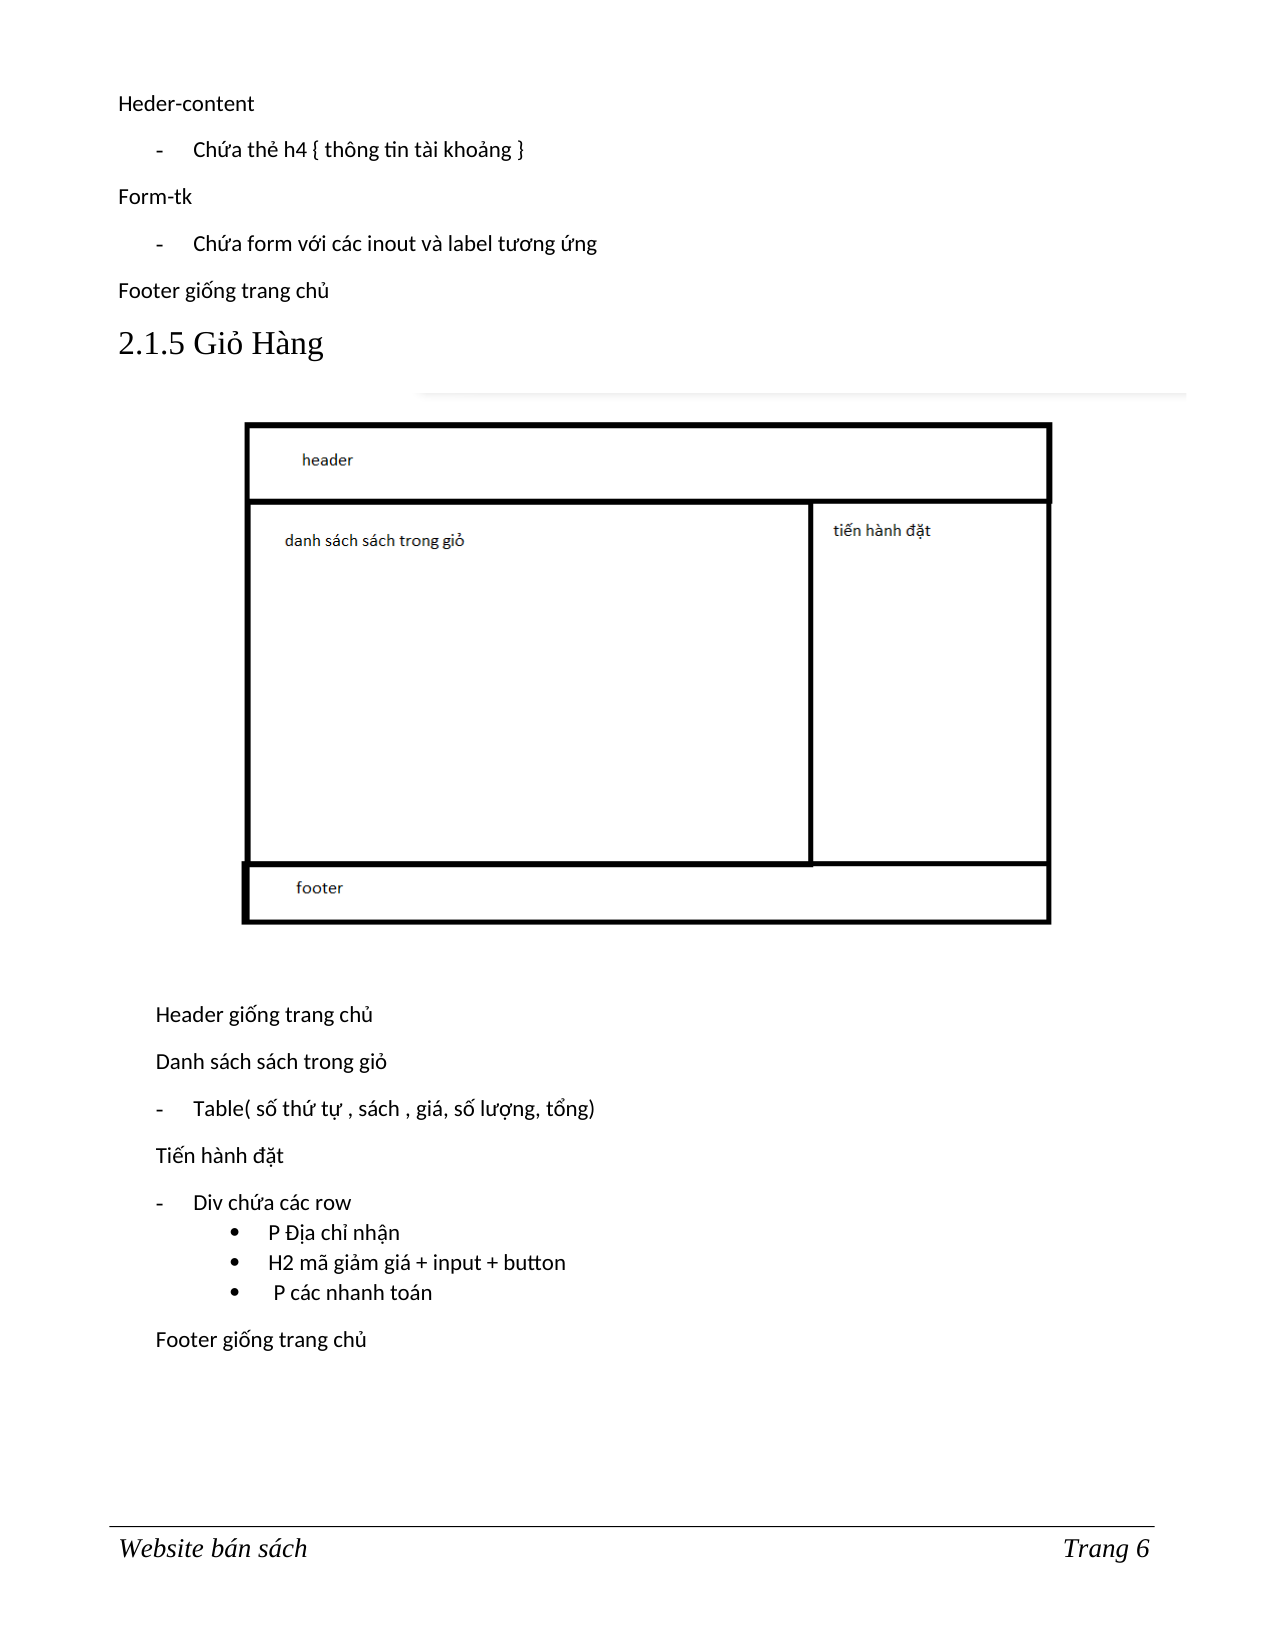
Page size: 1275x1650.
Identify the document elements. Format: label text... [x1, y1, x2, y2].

text Footer giống trang chủ [156, 1325, 1186, 1353]
list Table( số thứ tự , sách , giá, số lượng, tổng) [156, 1094, 1186, 1122]
list H2 mã giảm giá + input + button [231, 1248, 1186, 1276]
subtitle Giỏ Hàng [118, 323, 1186, 361]
list P các nhanh toán [231, 1278, 1186, 1306]
text Form-tk [118, 182, 1186, 210]
list P Địa chỉ nhận [231, 1218, 1186, 1246]
text Footer giống trang chủ [118, 276, 1186, 304]
text Heder-content [118, 89, 1186, 117]
text Header giống trang chủ [156, 1000, 1186, 1028]
list Chứa thẻ h4 { thông tin tài khoảng } [156, 136, 1186, 163]
text Tiến hành đặt [156, 1141, 1186, 1169]
list Chứa form với các inout và label tương ứng [156, 229, 1186, 257]
picture [118, 393, 1187, 982]
list Div chứa các row [156, 1188, 1186, 1216]
text Danh sách sách trong giỏ [156, 1047, 1186, 1075]
